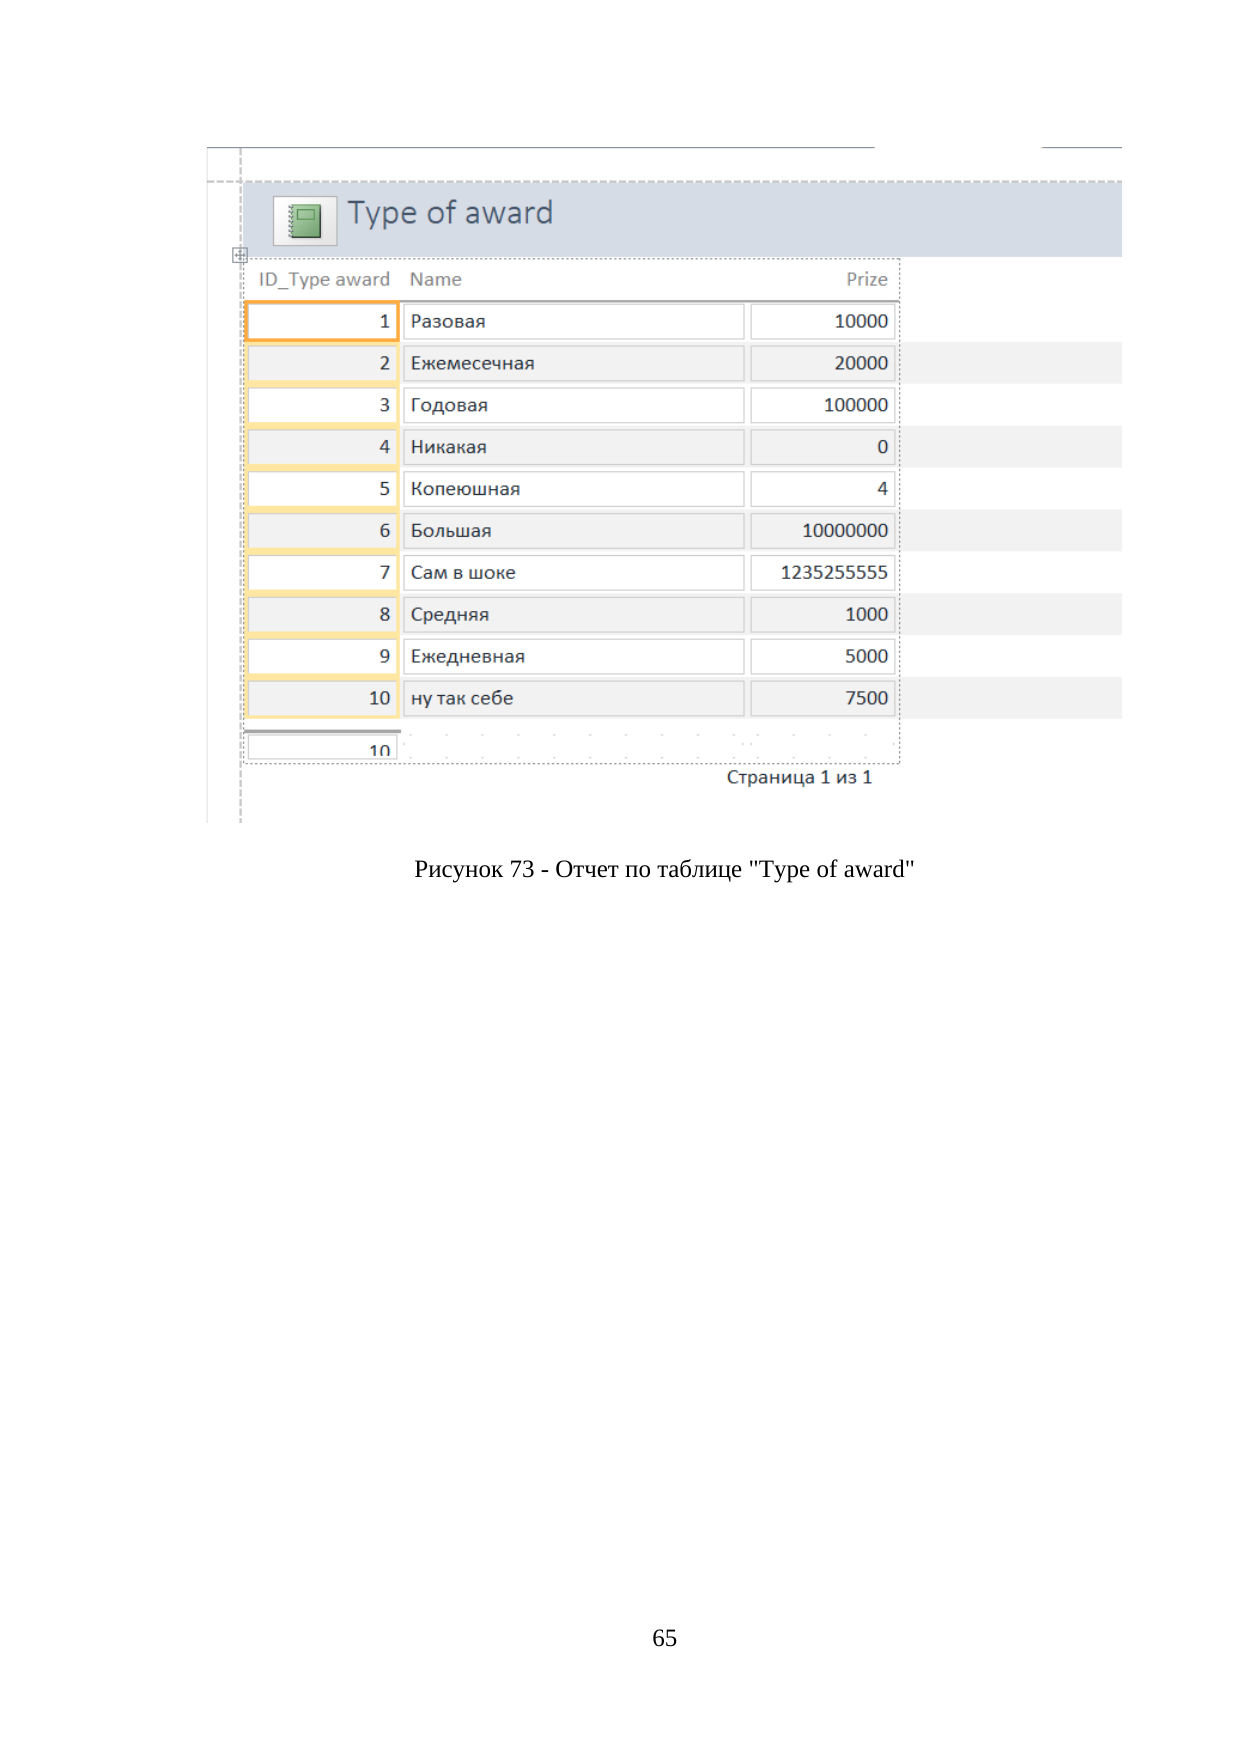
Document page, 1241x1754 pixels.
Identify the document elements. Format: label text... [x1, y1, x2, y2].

text Рисунок 73 - Отчет по таблице "Type of award" [207, 854, 1122, 883]
picture [206, 147, 1123, 823]
